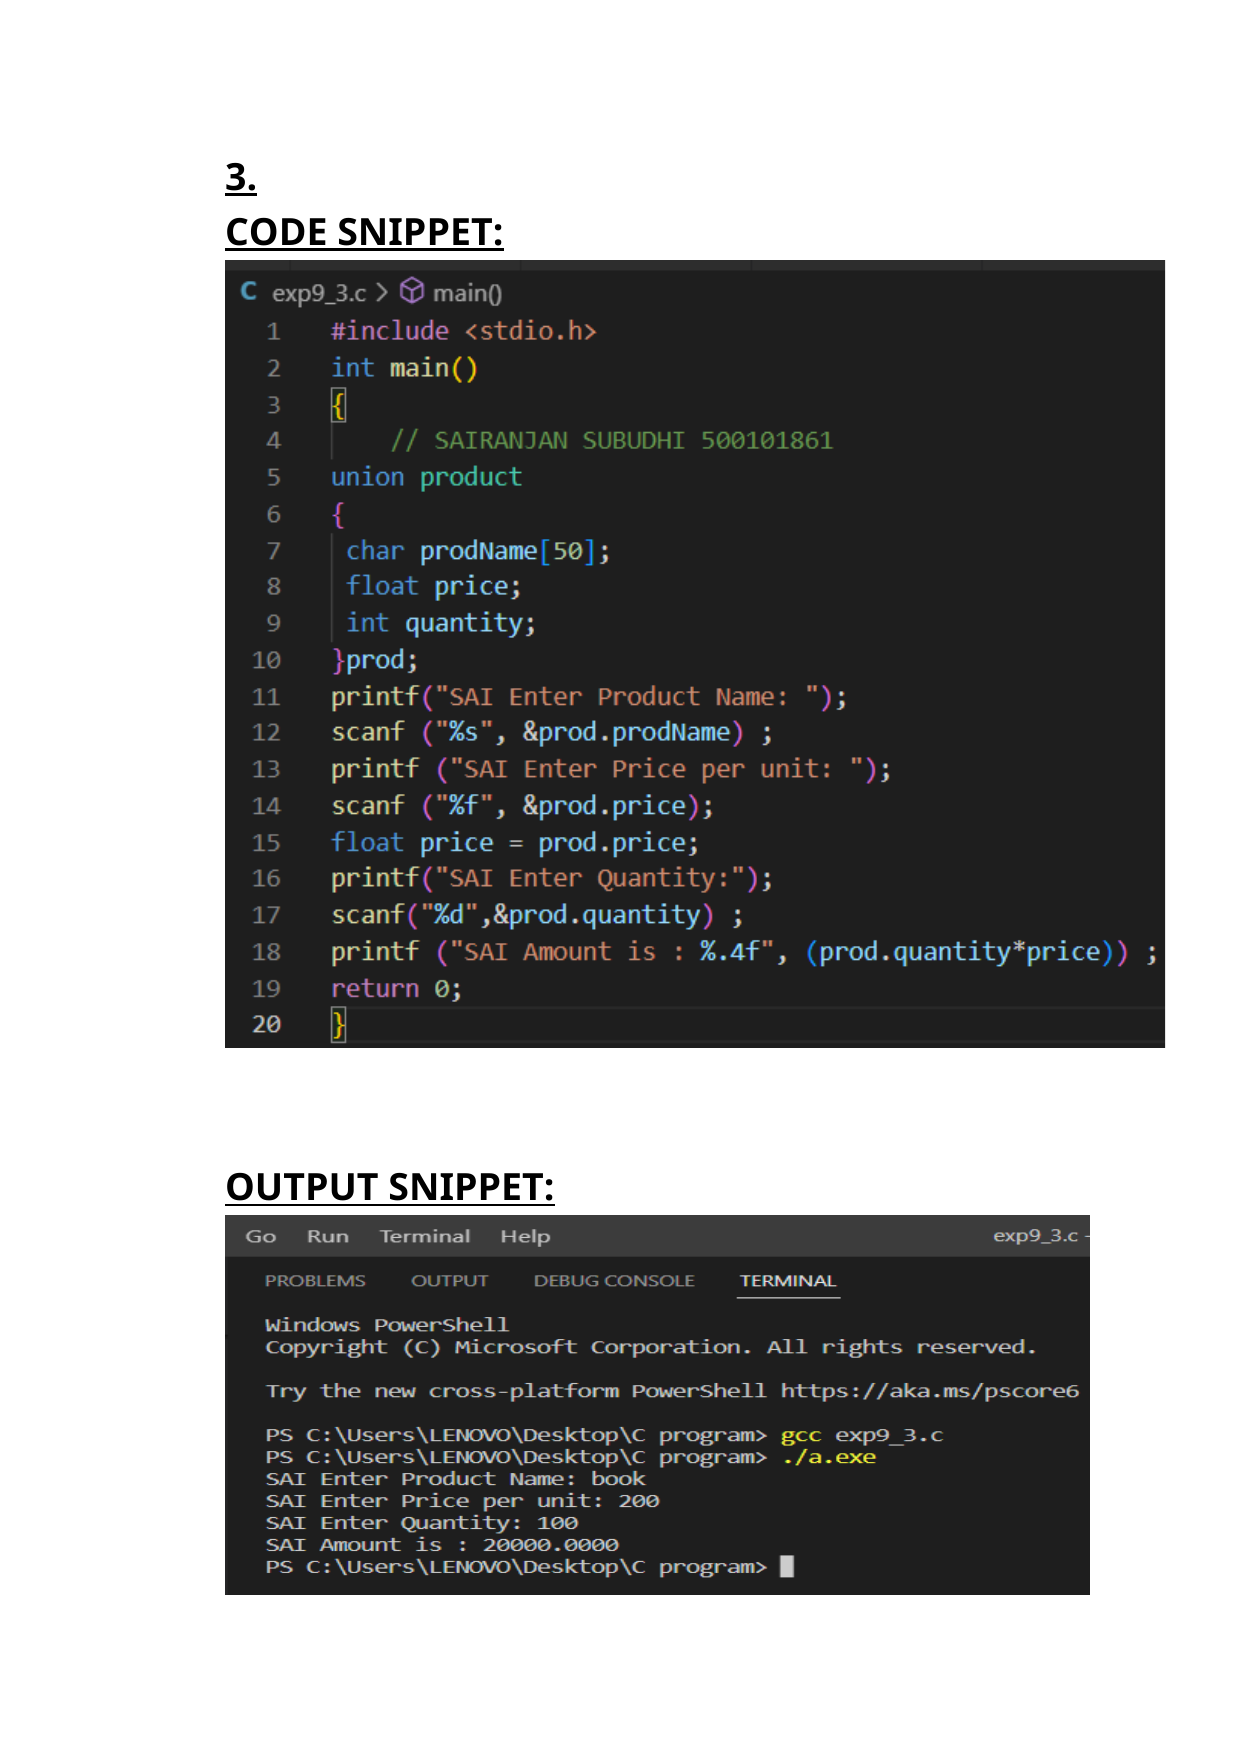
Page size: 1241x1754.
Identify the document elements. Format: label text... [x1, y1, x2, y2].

picture [225, 260, 1166, 1048]
list CODE SNIPPET: [225, 205, 1090, 256]
list 3. [225, 150, 1090, 201]
picture [225, 1215, 1090, 1595]
list OUTPUT SNIPPET: [225, 1160, 1090, 1211]
